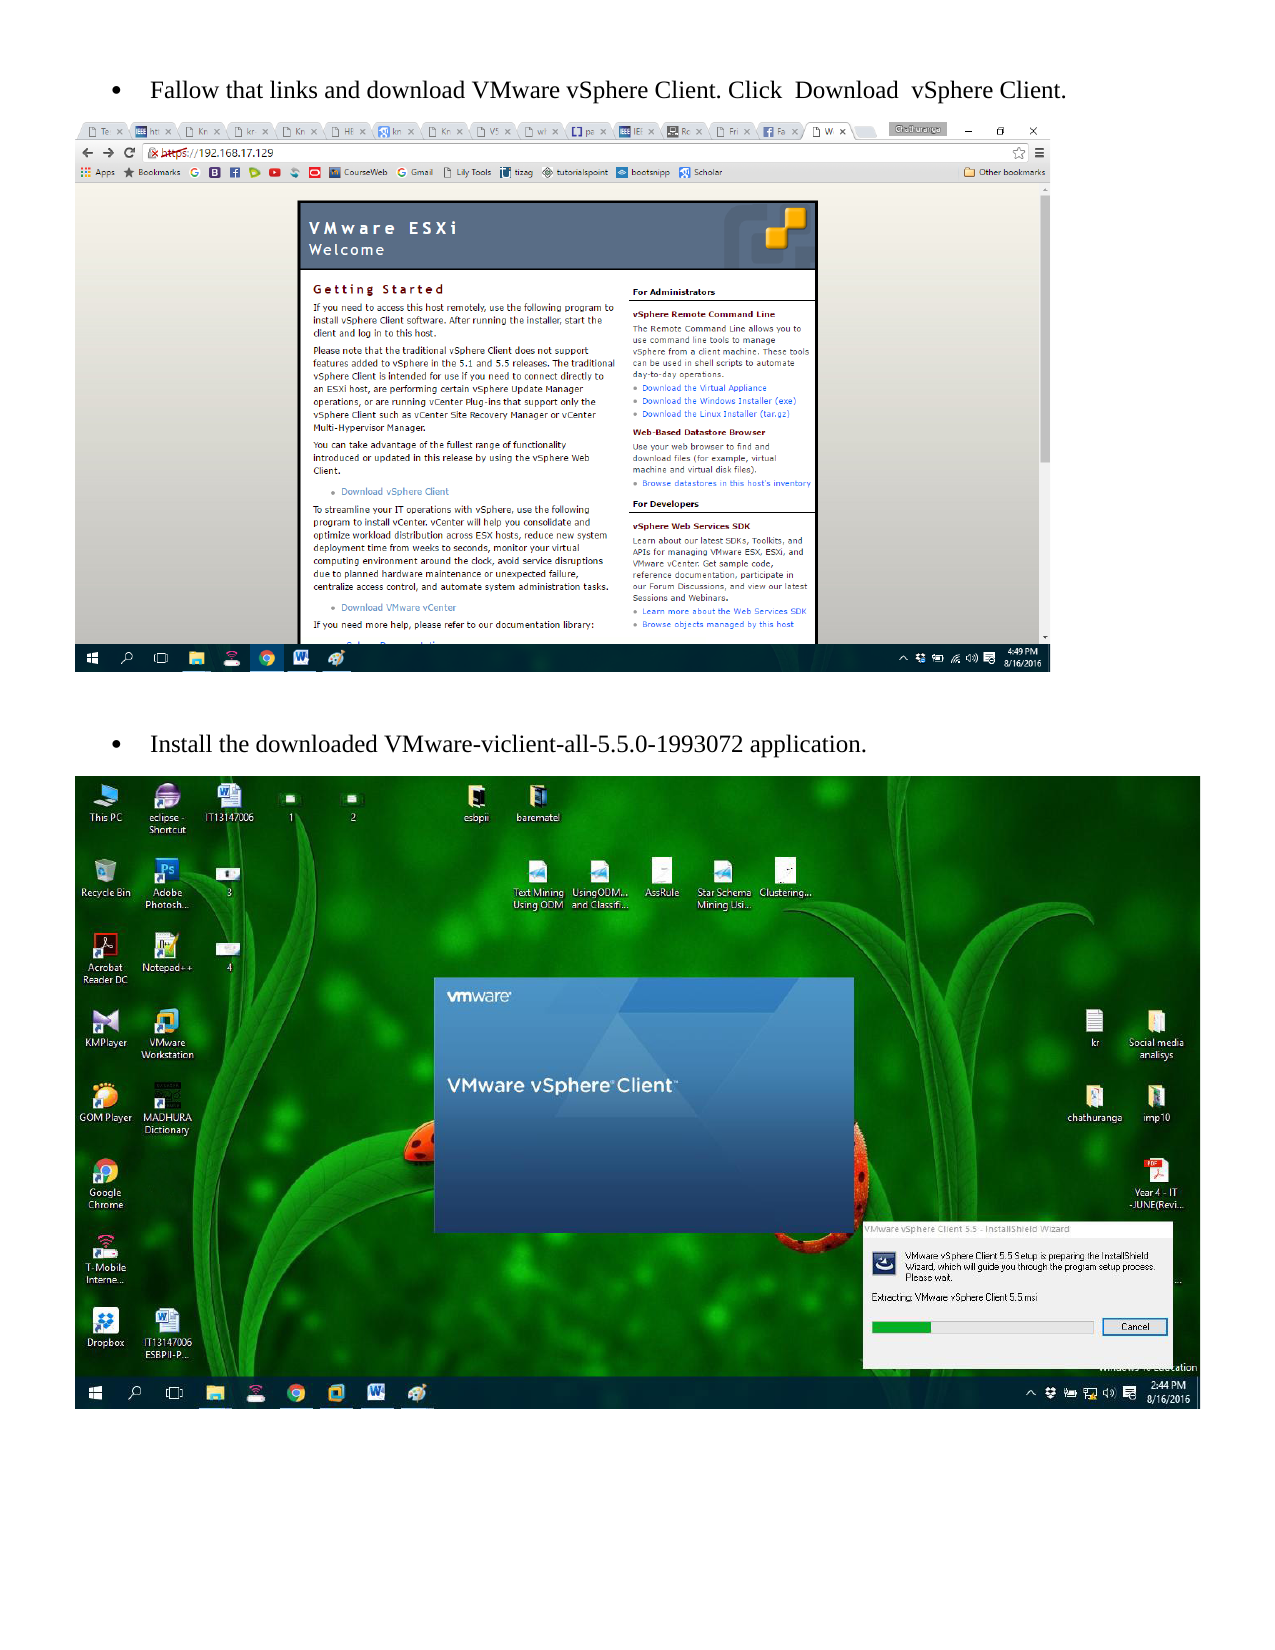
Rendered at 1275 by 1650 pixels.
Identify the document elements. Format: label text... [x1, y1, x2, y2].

picture [75, 776, 1200, 1409]
list Install the downloaded VMware-viclient-all-5.5.0-1993072 application. [112, 729, 1200, 757]
list Fallow that links and download VMware vSphere Client. Click Download vSphere Client. [112, 75, 1200, 104]
picture [75, 122, 1050, 672]
